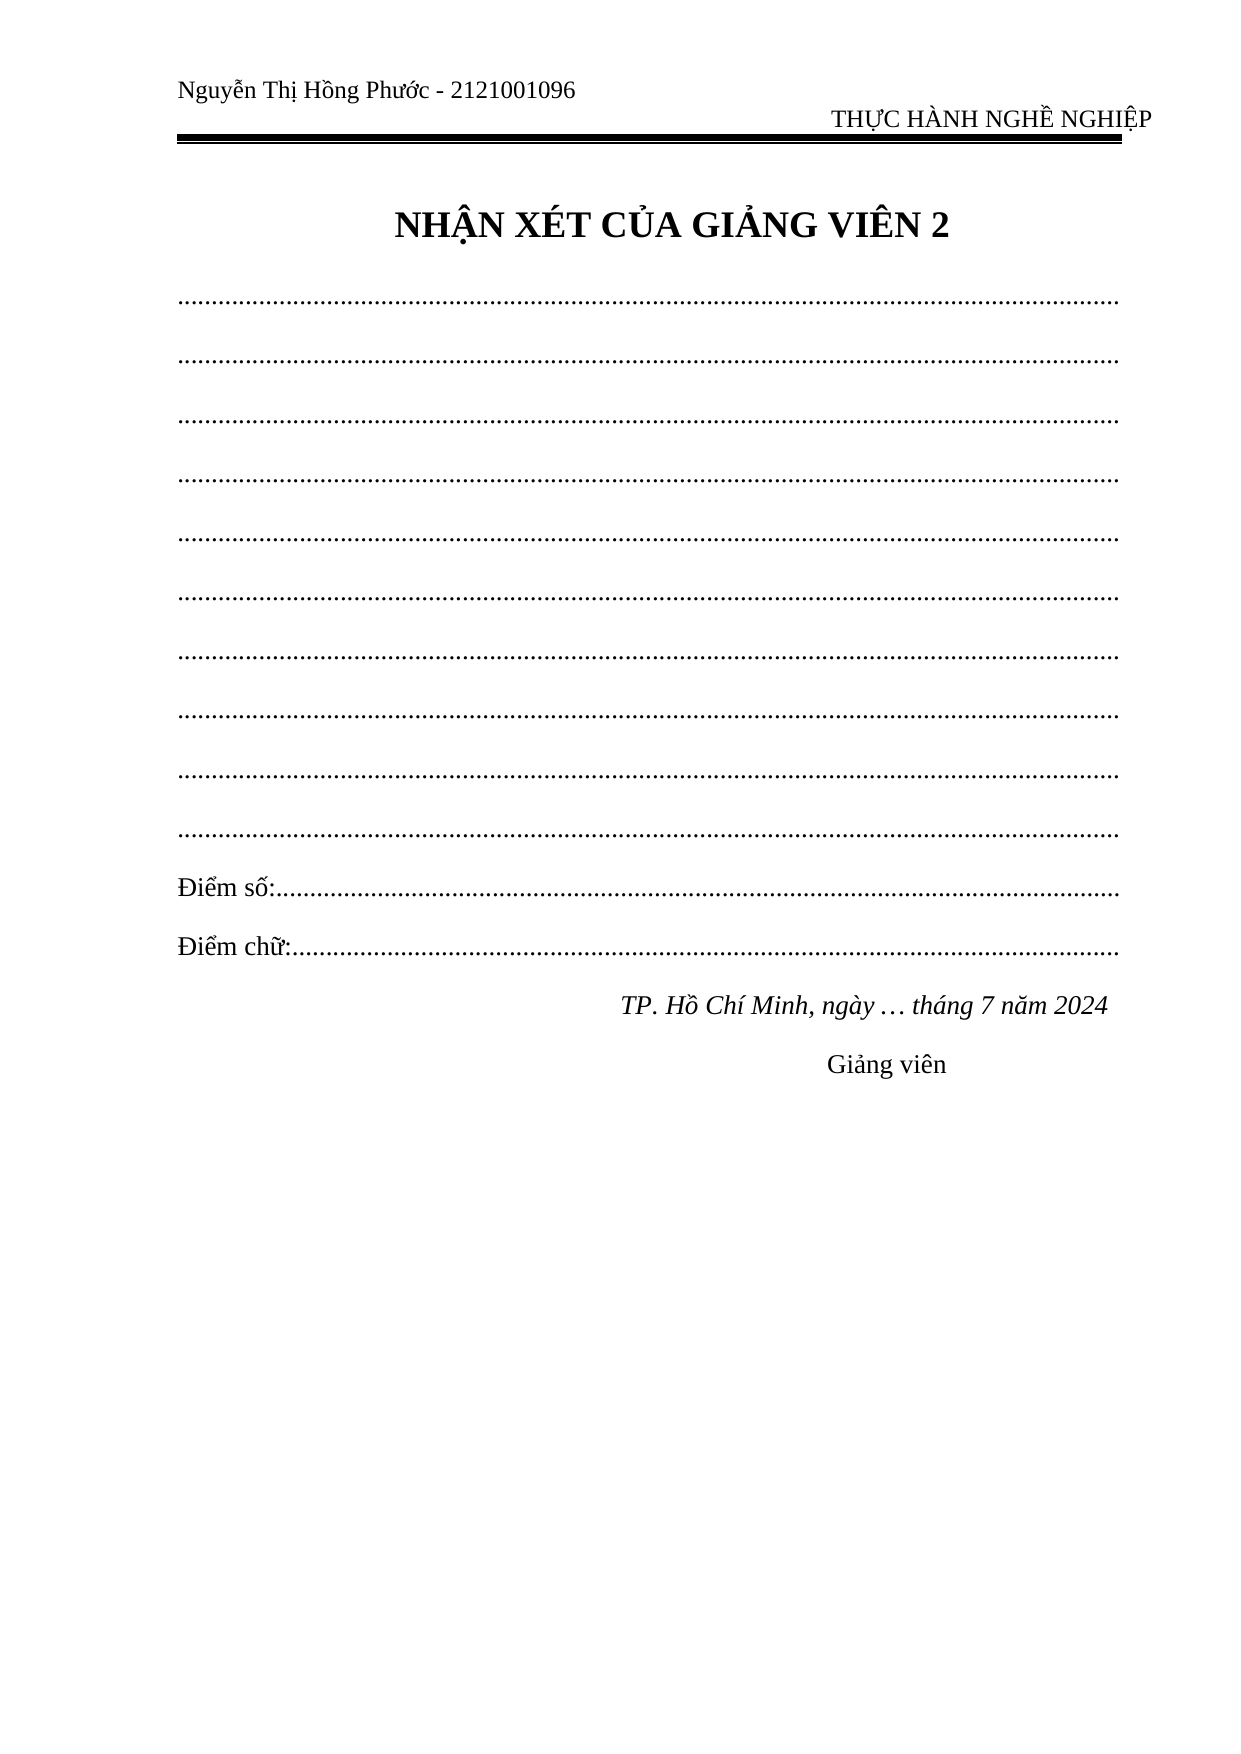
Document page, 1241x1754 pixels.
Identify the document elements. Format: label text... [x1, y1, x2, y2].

text Điểm chữ: [177, 930, 1122, 961]
subtitle NHẬN XÉT CỦA GIẢNG VIÊN 2 [222, 202, 1122, 245]
text Giảng viên [177, 1048, 1122, 1080]
text Điểm số: [177, 871, 1122, 902]
text TP. Hồ Chí Minh, ngày … tháng 7 năm 2024 [177, 989, 1122, 1021]
